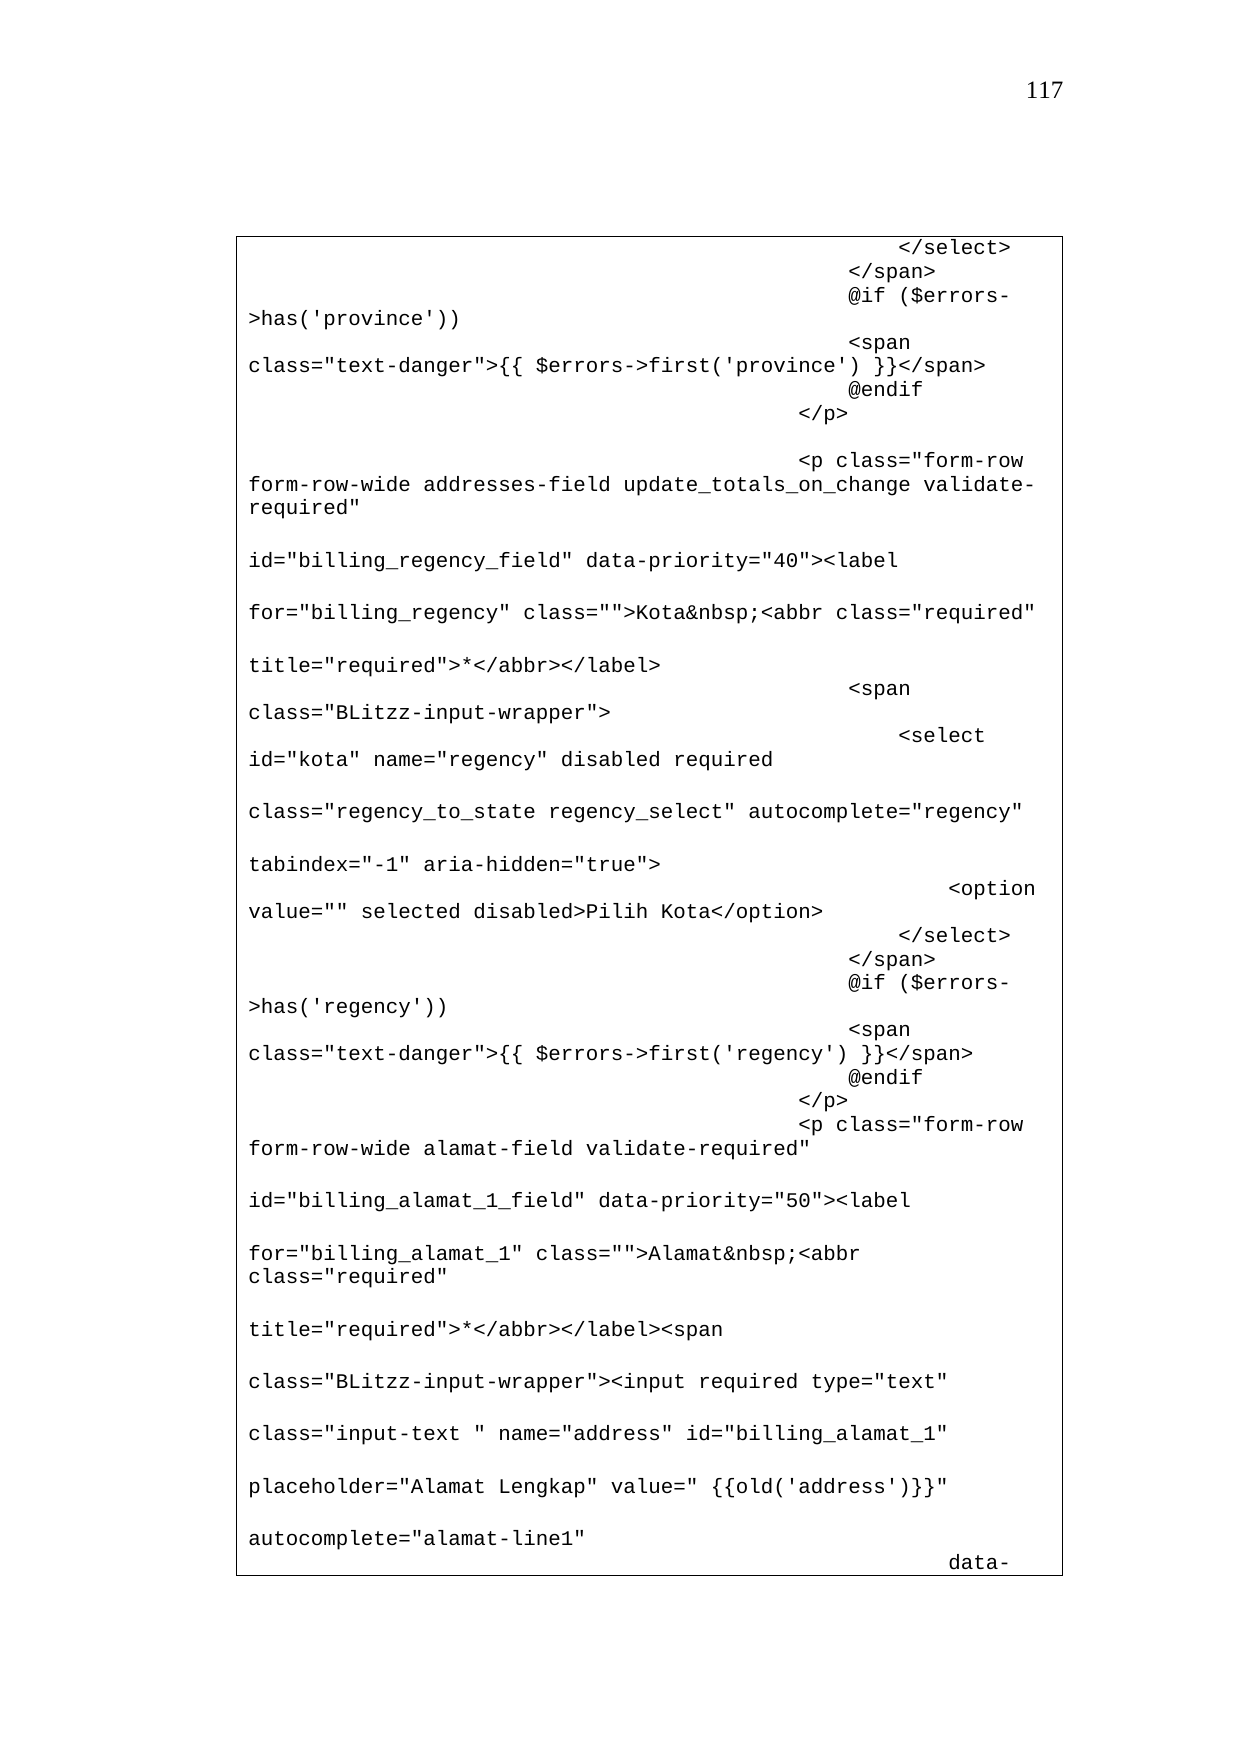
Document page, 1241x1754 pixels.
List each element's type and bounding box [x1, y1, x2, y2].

table_header [237, 237, 1062, 1575]
